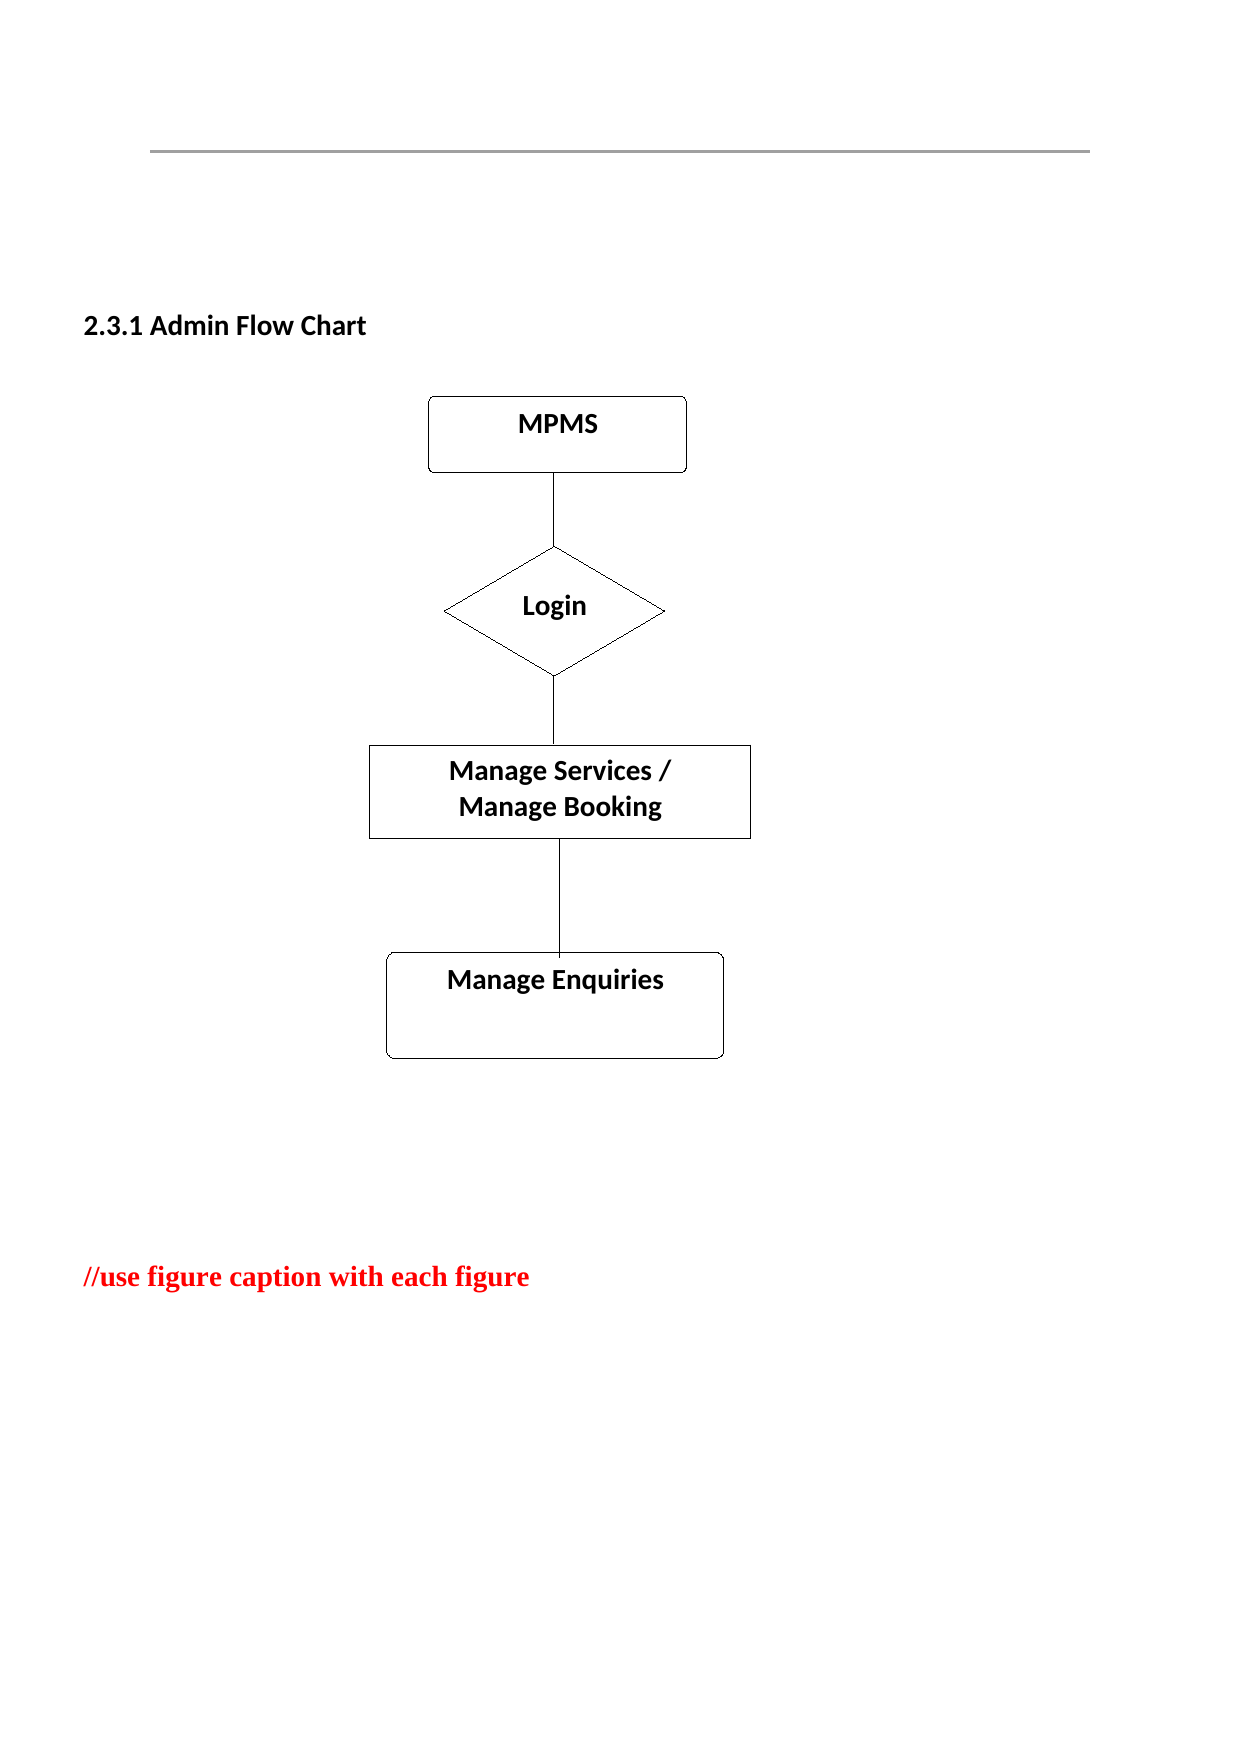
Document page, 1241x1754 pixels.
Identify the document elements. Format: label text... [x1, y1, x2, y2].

text 2.3.1 Admin Flow Chart [83, 307, 1236, 343]
text //use figure caption with each figure [83, 1259, 1236, 1293]
